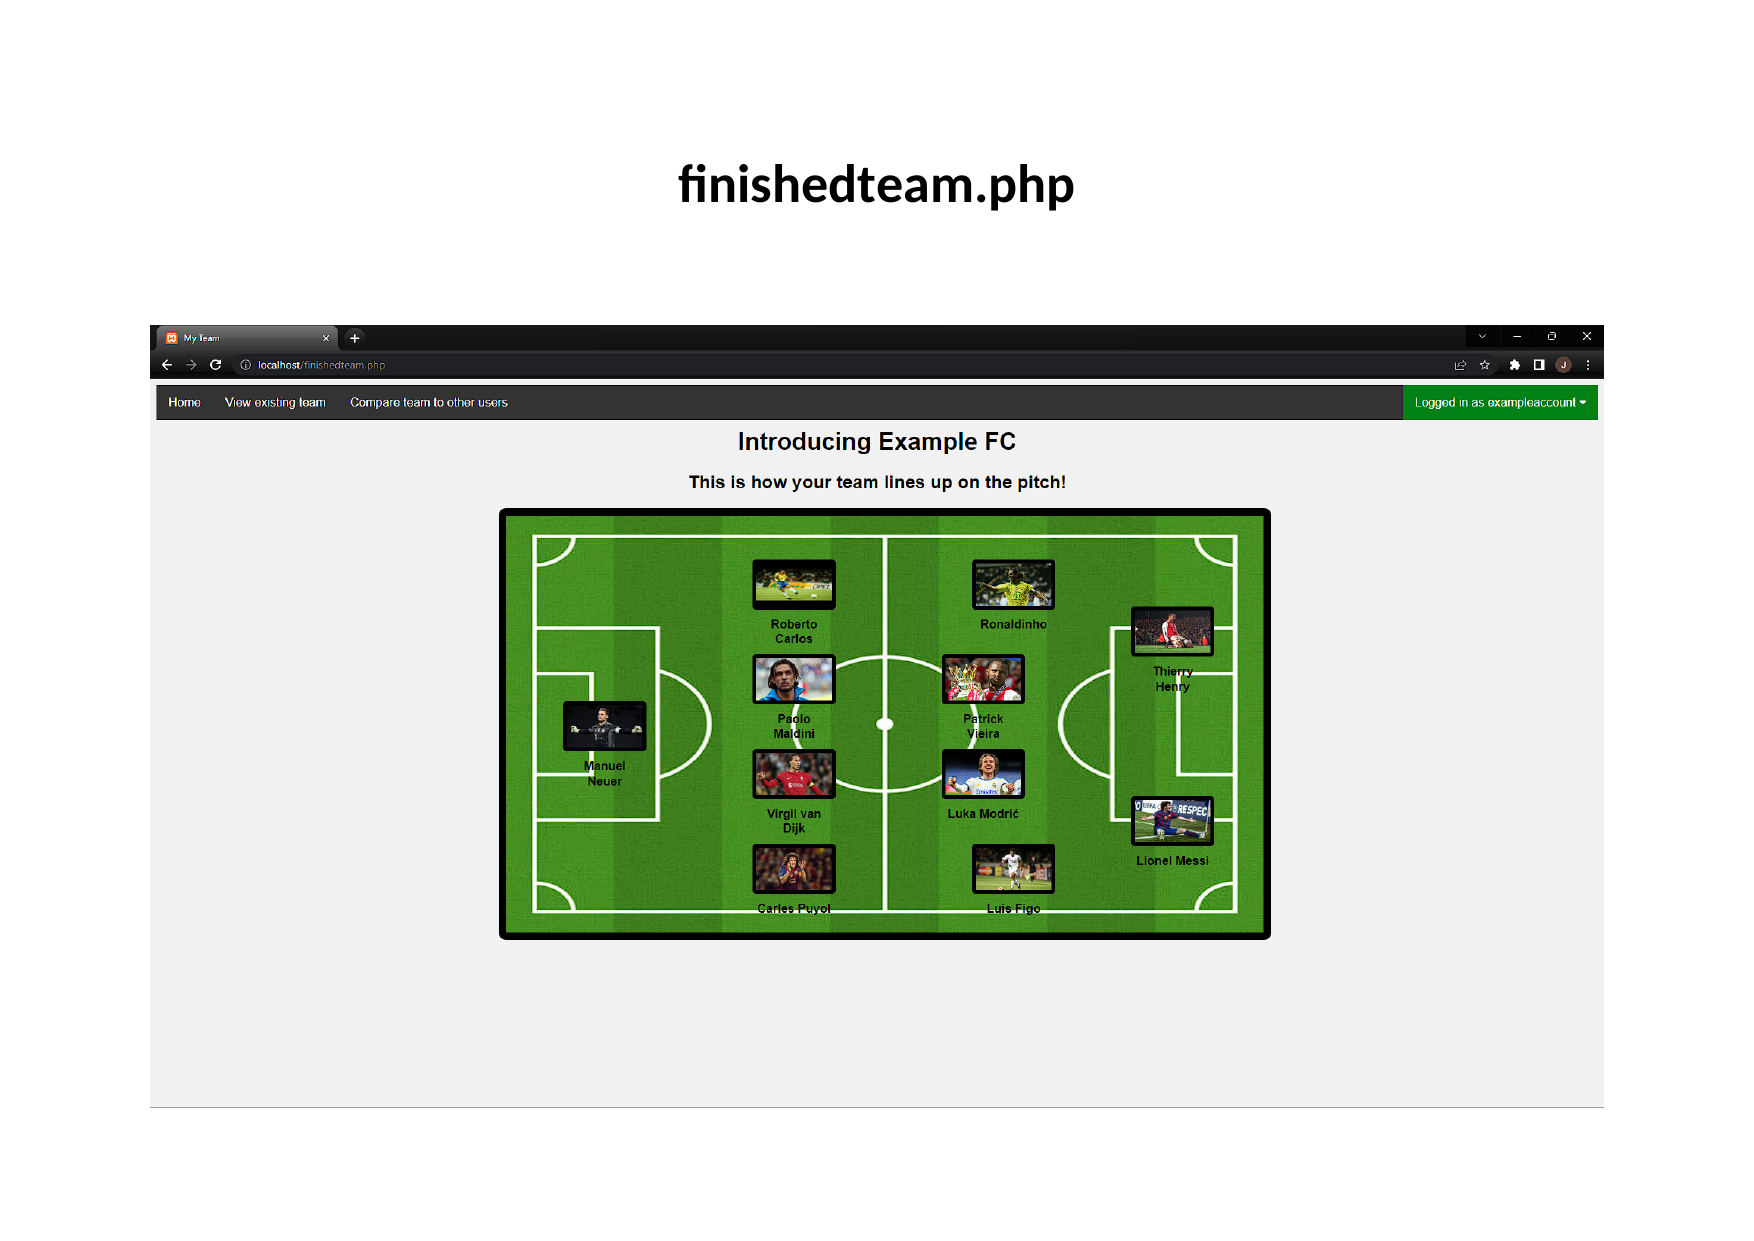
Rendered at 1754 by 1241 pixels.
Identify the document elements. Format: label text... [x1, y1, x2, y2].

picture [150, 325, 1604, 1108]
text finishedteam.php [150, 150, 1604, 216]
